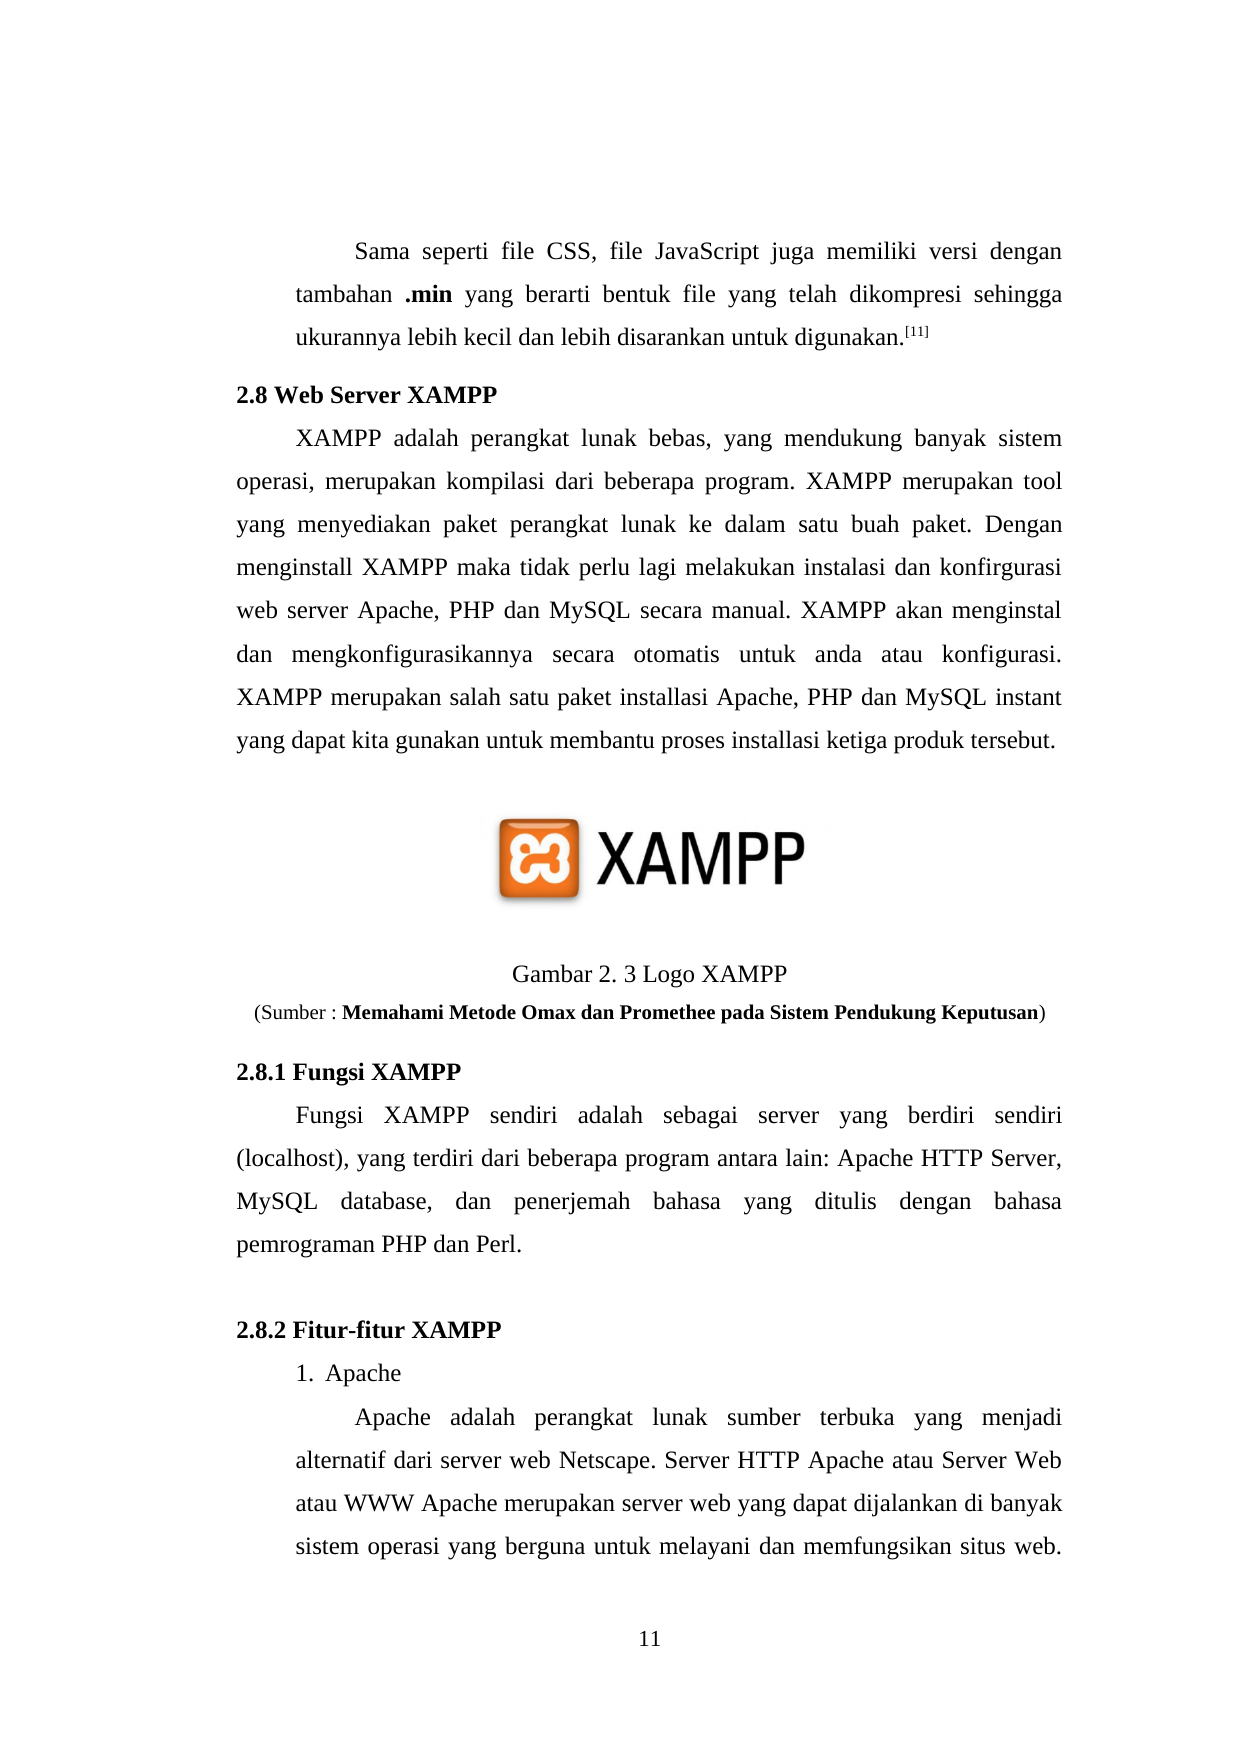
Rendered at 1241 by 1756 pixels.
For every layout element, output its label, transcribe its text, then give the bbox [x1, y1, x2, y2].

subtitle Fitur-fitur XAMPP [236, 1315, 1063, 1344]
text Fungsi XAMPP sendiri adalah sebagai server yang berdiri sendiri (localhost), yang terdiri dari beberapa program antara lain: Apache HTTP Server, MySQL database, dan penerjemah bahasa yang ditulis dengan bahasa pemrograman PHP dan Perl. [236, 1100, 1063, 1258]
subtitle Fungsi XAMPP [236, 1057, 1063, 1085]
picture [456, 768, 843, 945]
text XAMPP adalah perangkat lunak bebas, yang mendukung banyak sistem operasi, merupakan kompilasi dari beberapa program. XAMPP merupakan tool yang menyediakan paket perangkat lunak ke dalam satu buah paket. Dengan menginstall XAMPP maka tidak perlu lagi melakukan instalasi dan konfirgurasi web server Apache, PHP dan MySQL secara manual. XAMPP akan menginstal dan mengkonfigurasikannya secara otomatis untuk anda atau konfigurasi. XAMPP merupakan salah satu paket installasi Apache, PHP dan MySQL instant yang dapat kita gunakan untuk membantu proses installasi ketiga produk tersebut. [236, 423, 1063, 754]
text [295, 1402, 1063, 1560]
text Gambar 2. 3 Logo XAMPP (Sumber : Memahami Metode Omax dan Promethee pada Sistem Pendukung Keputusan) [236, 959, 1063, 1024]
list Apache [295, 1358, 1063, 1387]
text Sama seperti file CSS, file JavaScript juga memiliki versi dengan tambahan .min yang berarti bentuk file yang telah dikompresi sehingga ukurannya lebih kecil dan lebih disarankan untuk digunakan.[11] [295, 236, 1063, 351]
subtitle Web Server XAMPP [236, 380, 1063, 409]
